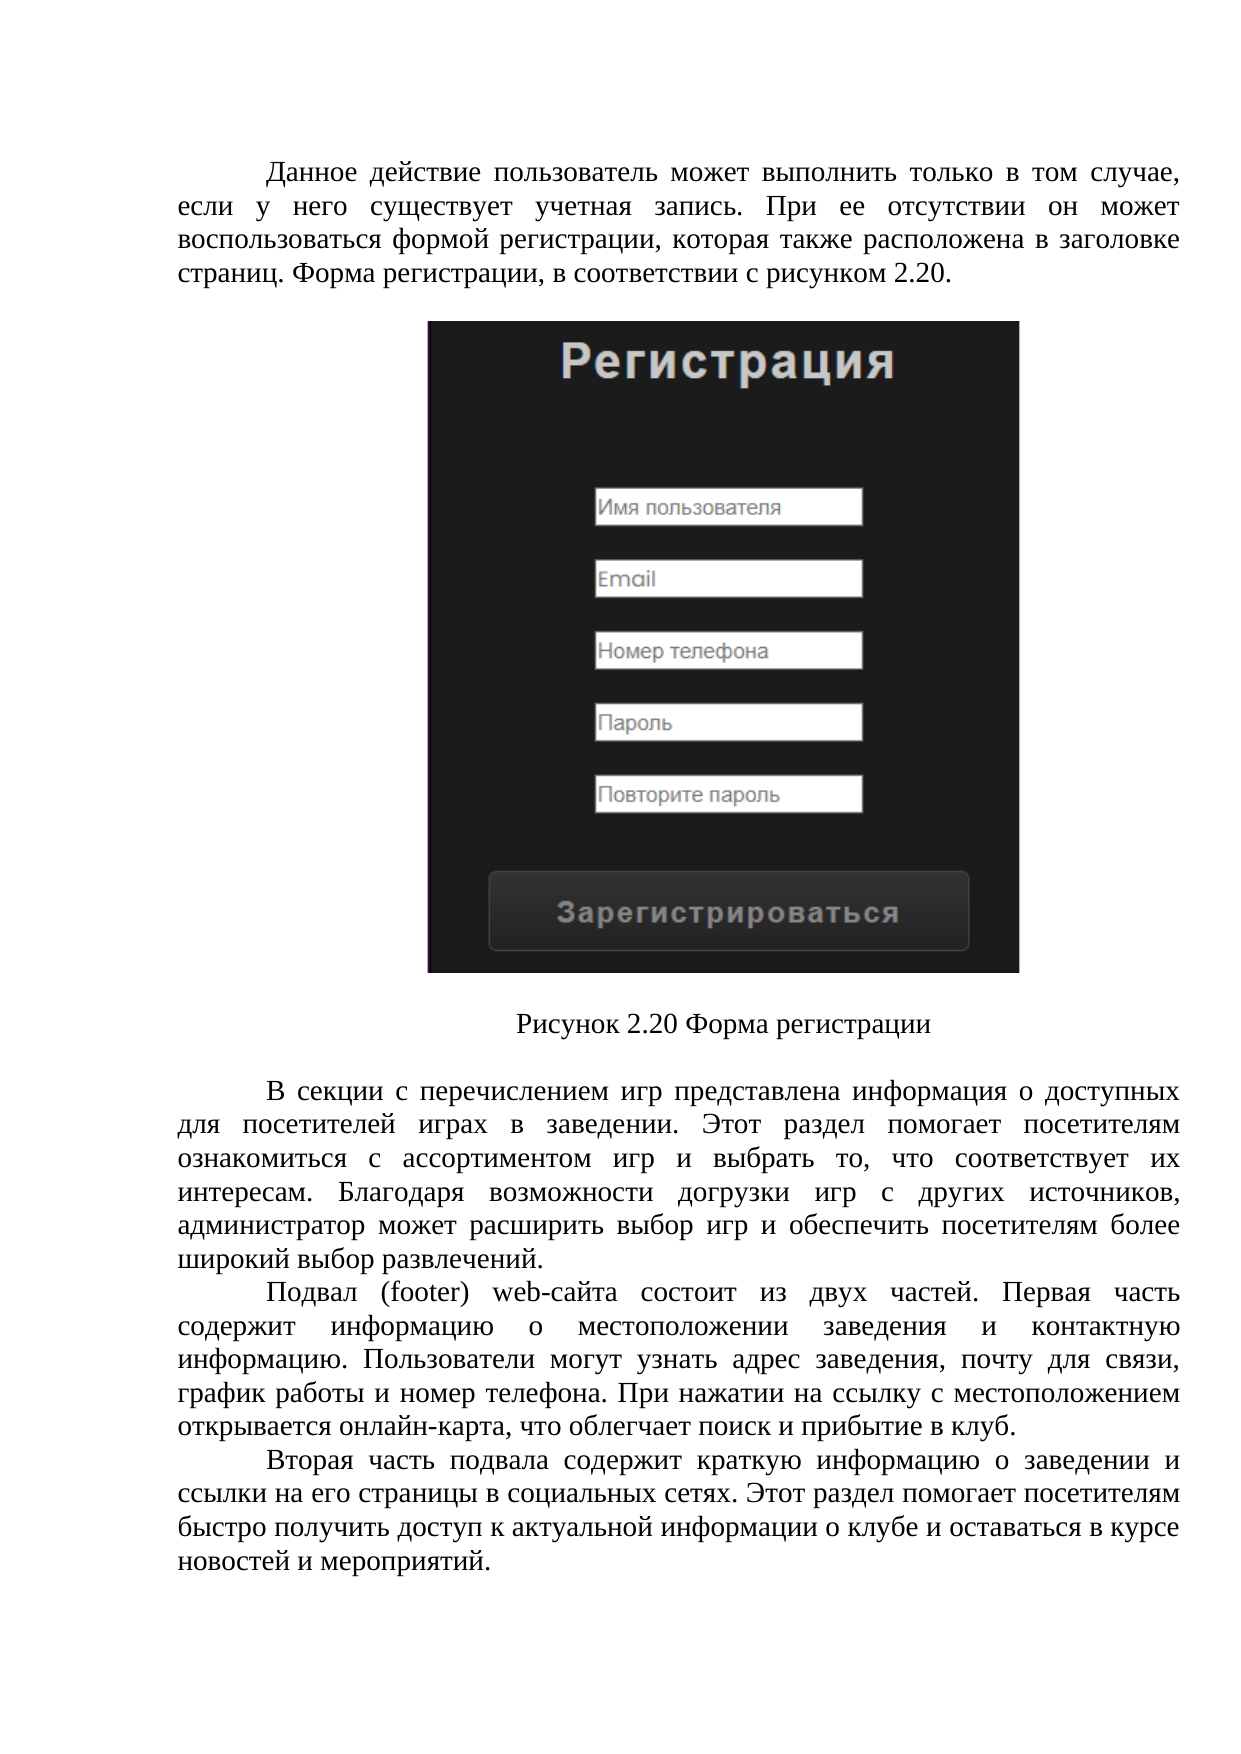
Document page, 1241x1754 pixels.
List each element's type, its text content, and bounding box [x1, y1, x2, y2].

text Данное действие пользователь может выполнить только в том случае, если у него существует учетная запись. При ее отсутствии он может воспользоваться формой регистрации, которая также расположена в заголовке страниц. Форма регистрации, в соответствии с рисунком 2.20. [177, 154, 1181, 288]
text В секции с перечислением игр представлена информация о доступных для посетителей играх в заведении. Этот раздел помогает посетителям ознакомиться с ассортиментом игр и выбрать то, что соответствует их интересам. Благодаря возможности догрузки игр с других источников, администратор может расширить выбор игр и обеспечить посетителям более широкий выбор развлечений. [177, 1073, 1181, 1274]
text Рисунок 2.20 Форма регистрации [177, 1006, 1181, 1039]
text Вторая часть подвала содержит краткую информацию о заведении и ссылки на его страницы в социальных сетях. Этот раздел помогает посетителям быстро получить доступ к актуальной информации о клубе и оставаться в курсе новостей и мероприятий. [177, 1442, 1181, 1576]
picture [427, 321, 1020, 973]
text Подвал (footer) web-сайта состоит из двух частей. Первая часть содержит информацию о местоположении заведения и контактную информацию. Пользователи могут узнать адрес заведения, почту для связи, график работы и номер телефона. При нажатии на ссылку с местоположением открывается онлайн-карта, что облегчает поиск и прибытие в клуб. [177, 1274, 1181, 1442]
